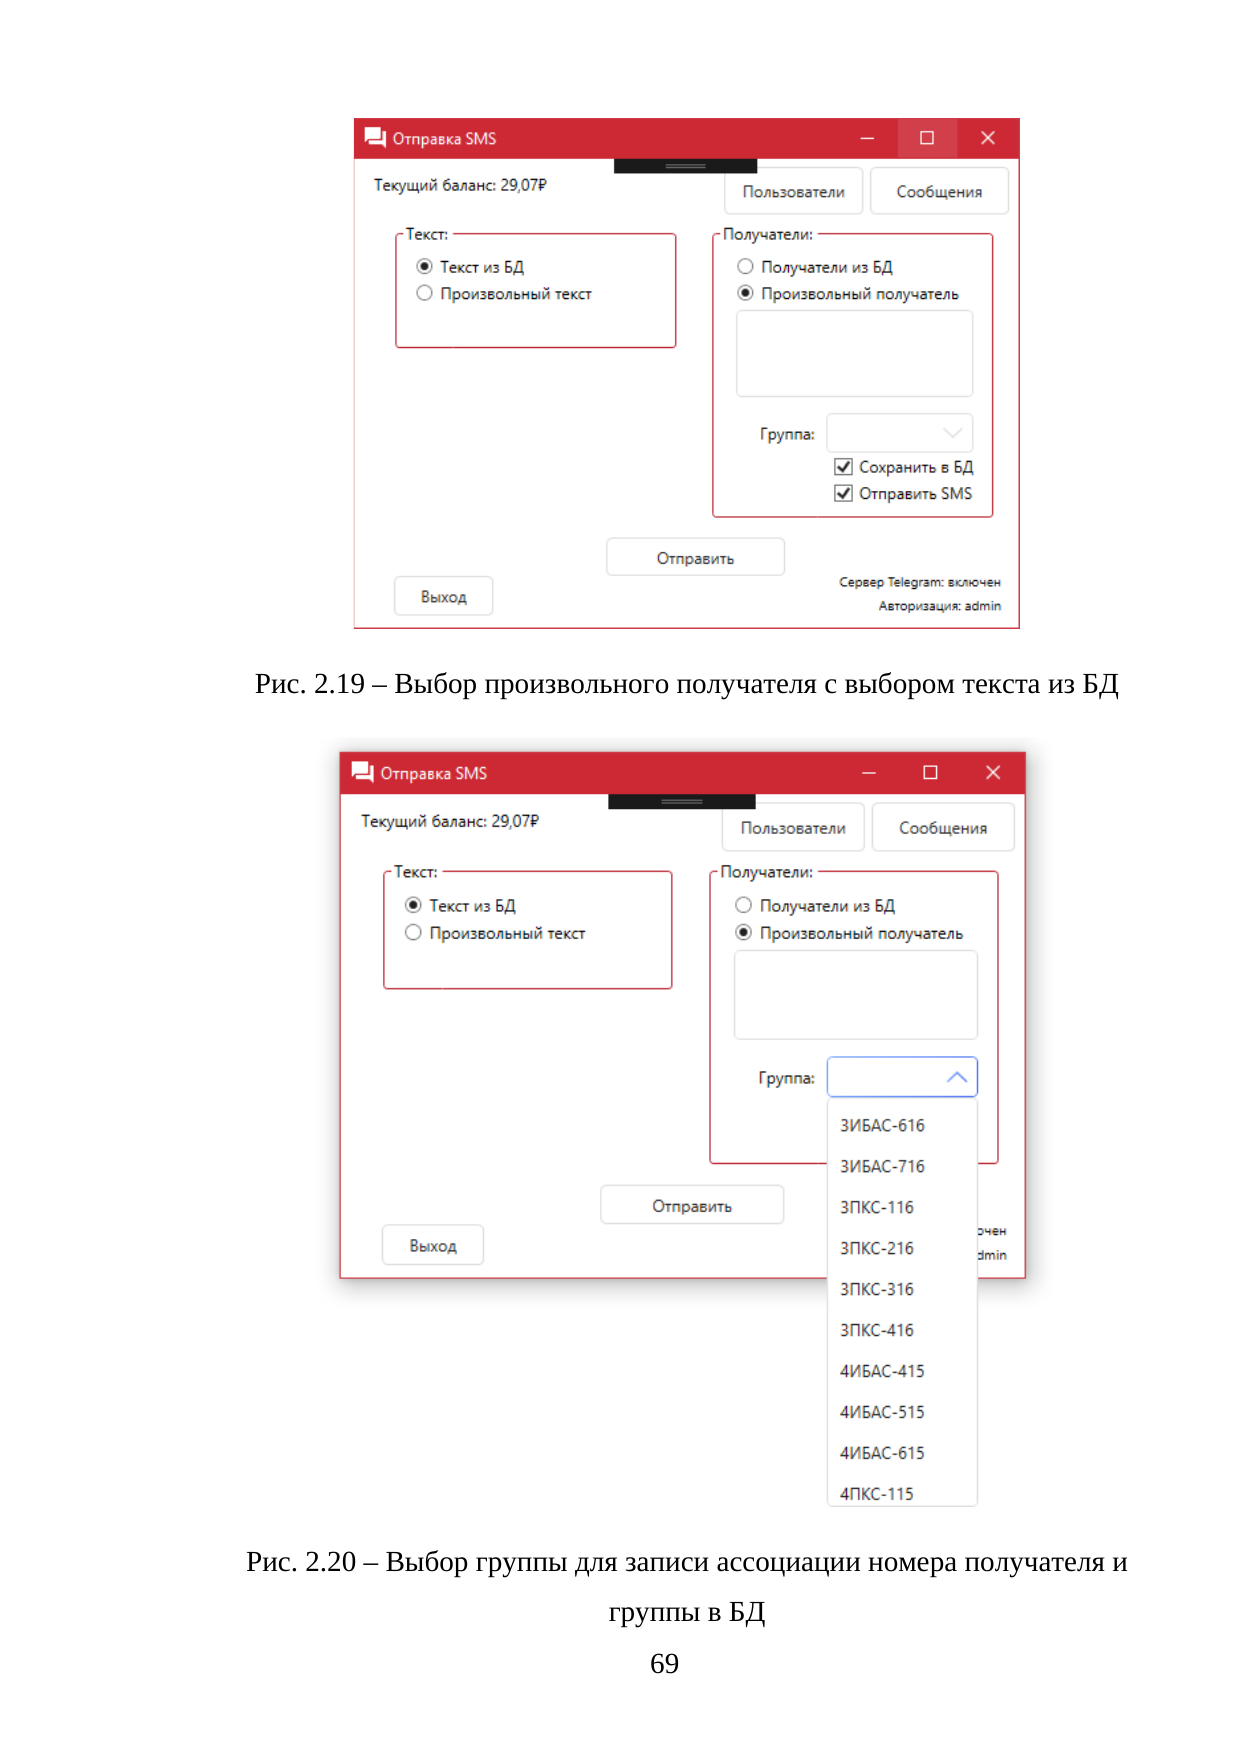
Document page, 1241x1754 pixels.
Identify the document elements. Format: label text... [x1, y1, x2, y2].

text Рис. 2.20 – Выбор группы для записи ассоциации номера получателя и группы в БД [222, 1544, 1152, 1628]
picture [296, 737, 1078, 1507]
text Рис. 2.19 – Выбор произвольного получателя с выбором текста из БД [222, 666, 1152, 700]
picture [353, 118, 1020, 629]
